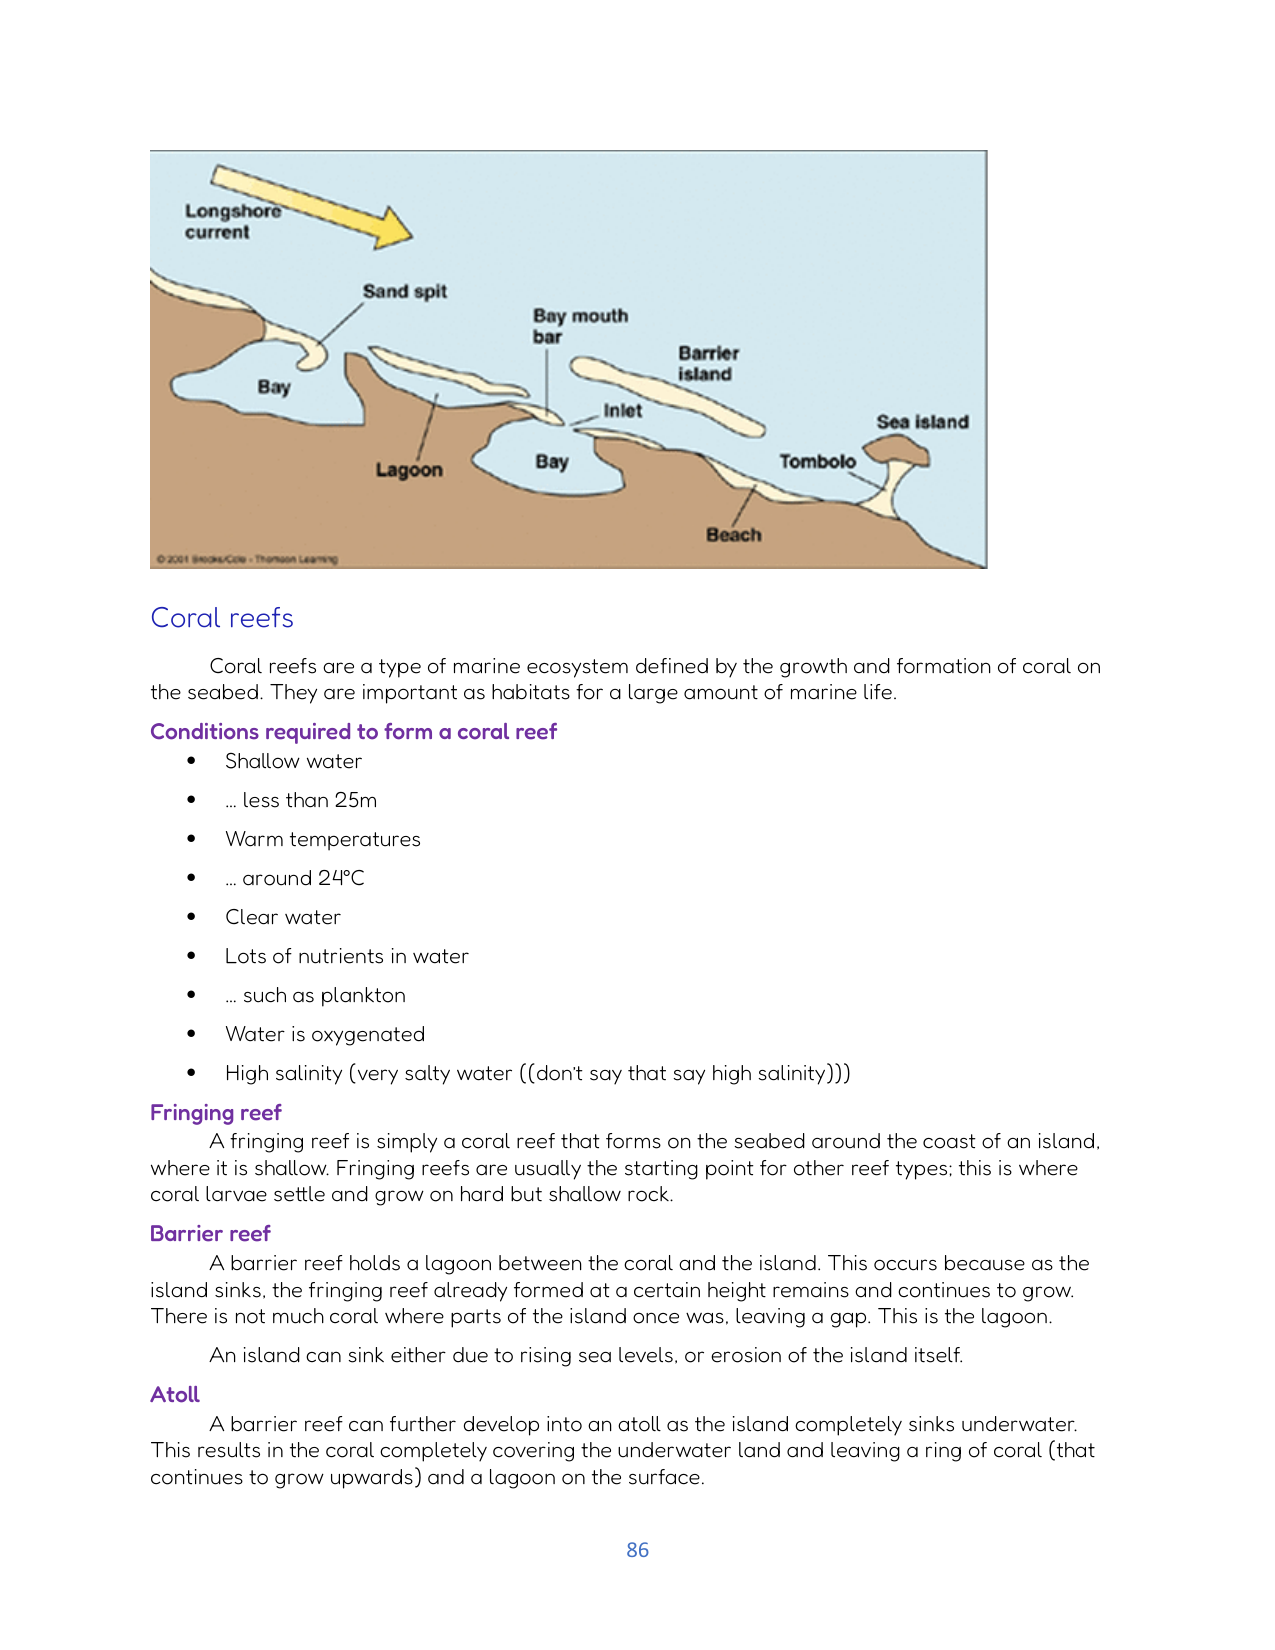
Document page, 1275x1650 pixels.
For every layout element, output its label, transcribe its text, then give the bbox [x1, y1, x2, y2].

text Conditions required to form a coral reef [150, 717, 1125, 745]
list Lots of nutrients in water [187, 942, 1125, 968]
text An island can sink either due to rising sea levels, or erosion of the island itself. [150, 1341, 1125, 1368]
list … less than 25m [187, 786, 1125, 812]
text Coral reefs [150, 599, 1125, 634]
list Warm temperatures [187, 825, 1125, 851]
picture [150, 150, 988, 569]
list … around 24°C [187, 864, 1125, 890]
text Fringing reef [150, 1098, 1125, 1125]
text Barrier reef [150, 1219, 1125, 1247]
list … such as plankton [187, 981, 1125, 1007]
text A barrier reef holds a lagoon between the coral and the island. This occurs because as the island sinks, the fringing reef already formed at a certain height remains and continues to grow. There is not much coral where parts of the island once was, leaving a gap. This is the lagoon. [150, 1249, 1125, 1329]
text A fringing reef is simply a coral reef that forms on the seabed around the coast of an island, where it is shallow. Fringing reefs are usually the starting point for other reef types; this is where coral larvae settle and grow on hard but shallow rock. [150, 1128, 1125, 1207]
list Clear water [187, 903, 1125, 929]
text Coral reefs are a type of marine ecosystem defined by the growth and formation of coral on the seabed. They are important as habitats for a large amount of marine life. [150, 652, 1125, 705]
list High salinity (very salty water ((don’t say that say high salinity))) [187, 1059, 1125, 1085]
text A barrier reef can further develop into an atoll as the island completely sinks underwater. This results in the coral completely covering the underwater land and leaving a ring of coral (that continues to grow upwards) and a lagoon on the surface. [150, 1410, 1125, 1489]
list Water is oxygenated [187, 1020, 1125, 1046]
text Atoll [150, 1380, 1125, 1408]
list Shallow water [187, 747, 1125, 773]
